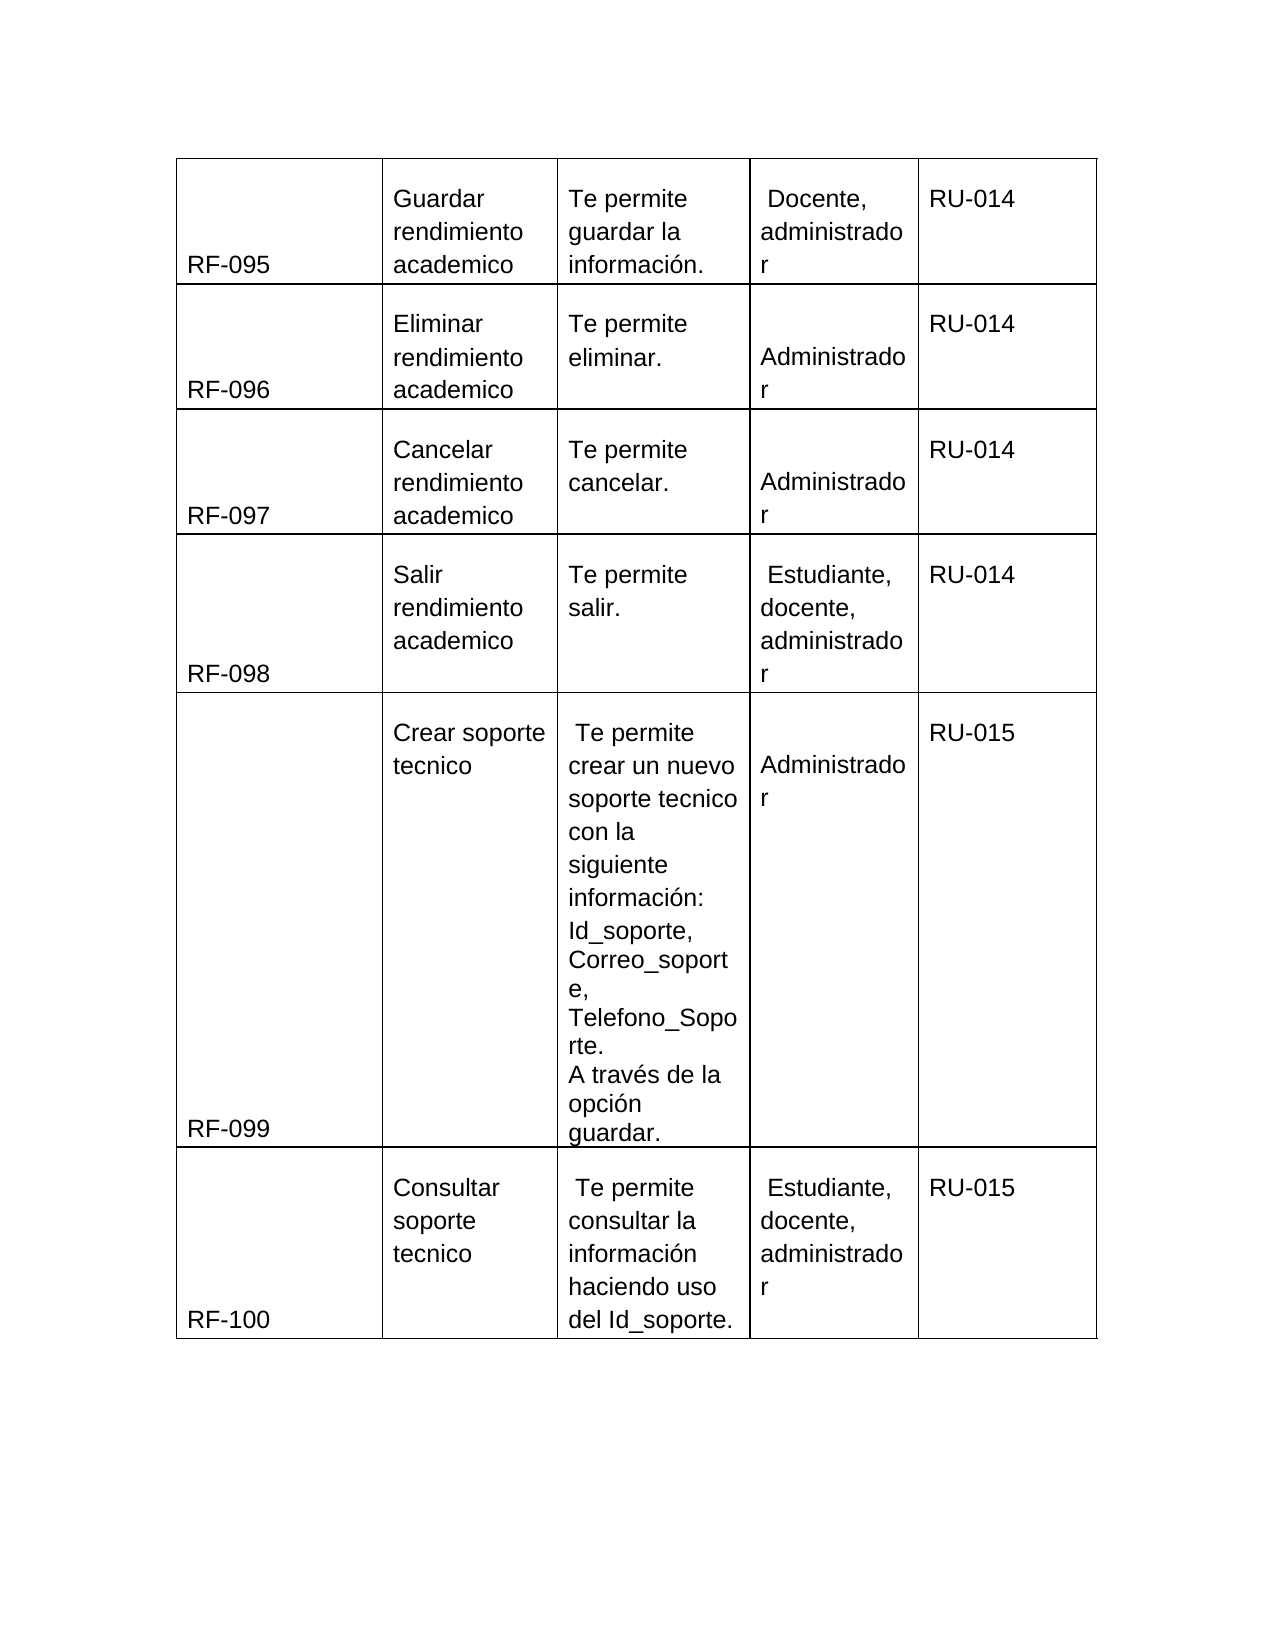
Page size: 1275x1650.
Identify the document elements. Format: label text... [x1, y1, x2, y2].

table_cell RU-014 [919, 159, 1096, 283]
table_cell RF-095 [177, 159, 382, 283]
table_cell RF-100 [177, 1148, 382, 1337]
table_cell Te permite eliminar. [558, 285, 749, 408]
table_cell RU-014 [919, 285, 1096, 408]
table_cell Te permite salir. [558, 535, 749, 692]
table_cell Consultar soporte tecnico [383, 1148, 557, 1337]
table_cell Te permite guardar la información. [558, 159, 749, 283]
table_cell Eliminar rendimiento academico [383, 285, 557, 408]
table_cell Estudiante, docente, administrador [751, 1148, 918, 1337]
table_cell RU-015 [919, 693, 1096, 1146]
table_cell RU-014 [919, 535, 1096, 692]
table_cell Estudiante, docente, administrador [751, 535, 918, 692]
table_cell Salir rendimiento academico [383, 535, 557, 692]
table_cell Guardar rendimiento academico [383, 159, 557, 283]
table_cell RF-099 [177, 693, 382, 1146]
table_cell Cancelar rendimiento academico [383, 410, 557, 533]
table_cell RF-096 [177, 285, 382, 408]
table_cell RU-015 [919, 1148, 1096, 1337]
table_cell RU-014 [919, 410, 1096, 533]
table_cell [751, 159, 918, 283]
table_cell Administrador [751, 410, 918, 533]
table_cell Administrador [751, 285, 918, 408]
table_cell Te permite crear un nuevo soporte tecnico con la siguiente información: Id_soporte, Correo_soporte, Telefono_Soporte. A través de la opción guardar. [558, 693, 749, 1146]
table_cell Te permite consultar la información haciendo uso del Id_soporte. [558, 1148, 749, 1337]
table_cell RF-097 [177, 410, 382, 533]
table_cell Te permite cancelar. [558, 410, 749, 533]
table_cell RF-098 [177, 535, 382, 692]
table_cell Crear soporte tecnico [383, 693, 557, 1146]
table_cell Administrador [751, 693, 918, 1146]
